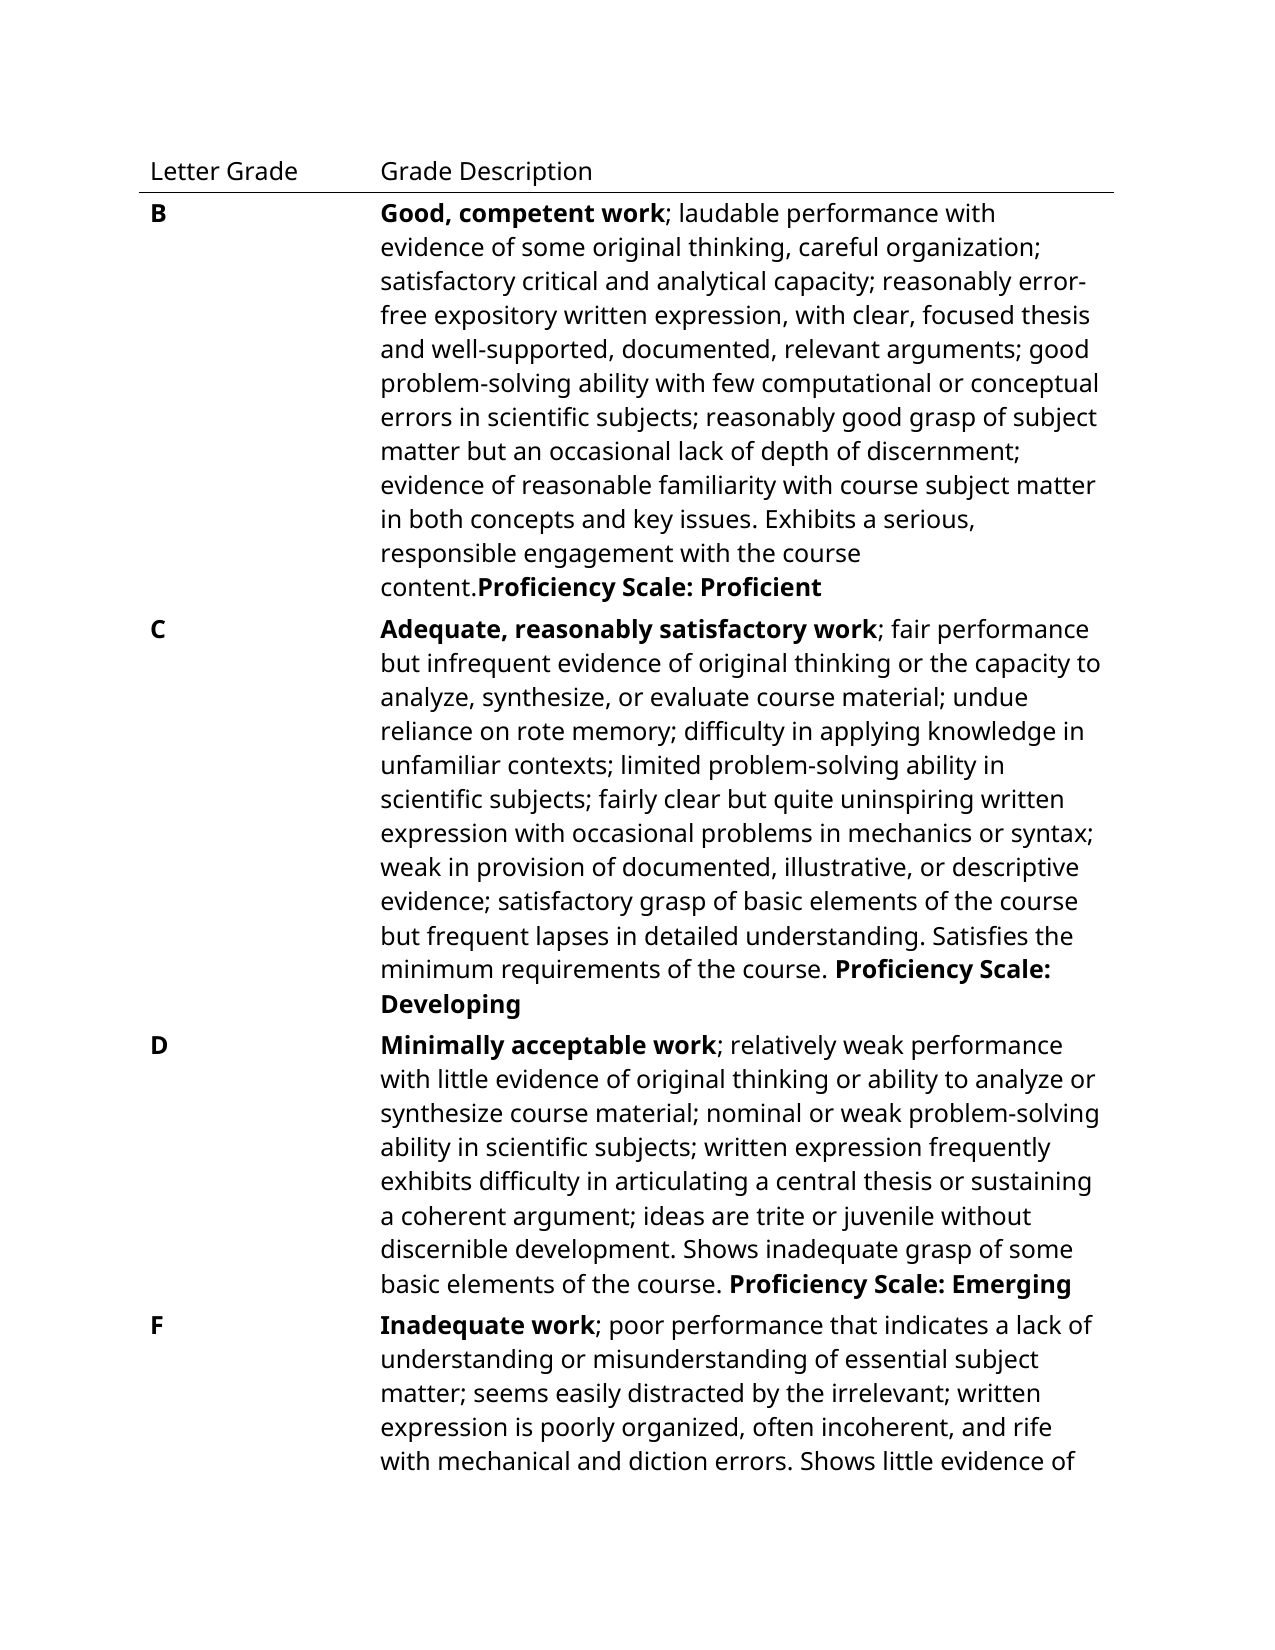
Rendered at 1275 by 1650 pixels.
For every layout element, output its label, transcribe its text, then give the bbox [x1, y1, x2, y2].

table_cell F [139, 1304, 369, 1478]
table_cell Adequate, reasonably satisfactory work; fair performance but infrequent evidence of original thinking or the capacity to analyze, synthesize, or evaluate course material; undue reliance on rote memory; difficulty in applying knowledge in unfamiliar contexts; limited problem-solving ability in scientific subjects; fairly clear but quite uninspiring written expression with occasional problems in mechanics or syntax; weak in provision of documented, illustrative, or descriptive evidence; satisfactory grasp of basic elements of the course but frequent lapses in detailed understanding. Satisfies the minimum requirements of the course. Proficiency Scale: Developing [369, 608, 1114, 1024]
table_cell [369, 1304, 1114, 1478]
table_cell Minimally acceptable work; relatively weak performance with little evidence of original thinking or ability to analyze or synthesize course material; nominal or weak problem-solving ability in scientific subjects; written expression frequently exhibits difficulty in articulating a central thesis or sustaining a coherent argument; ideas are trite or juvenile without discernible development. Shows inadequate grasp of some basic elements of the course. Proficiency Scale: Emerging [369, 1024, 1114, 1304]
table_header Letter Grade [139, 150, 369, 192]
table_header Grade Description [369, 150, 1114, 192]
table_cell C [139, 608, 369, 1024]
table_cell Good, competent work; laudable performance with evidence of some original thinking, careful organization; satisfactory critical and analytical capacity; reasonably error-free expository written expression, with clear, focused thesis and well-supported, documented, relevant arguments; good problem-solving ability with few computational or conceptual errors in scientific subjects; reasonably good grasp of subject matter but an occasional lack of depth of discernment; evidence of reasonable familiarity with course subject matter in both concepts and key issues. Exhibits a serious, responsible engagement with the course content.Proficiency Scale: Proficient [369, 193, 1114, 608]
table_cell B [139, 193, 369, 608]
table_cell D [139, 1024, 369, 1304]
